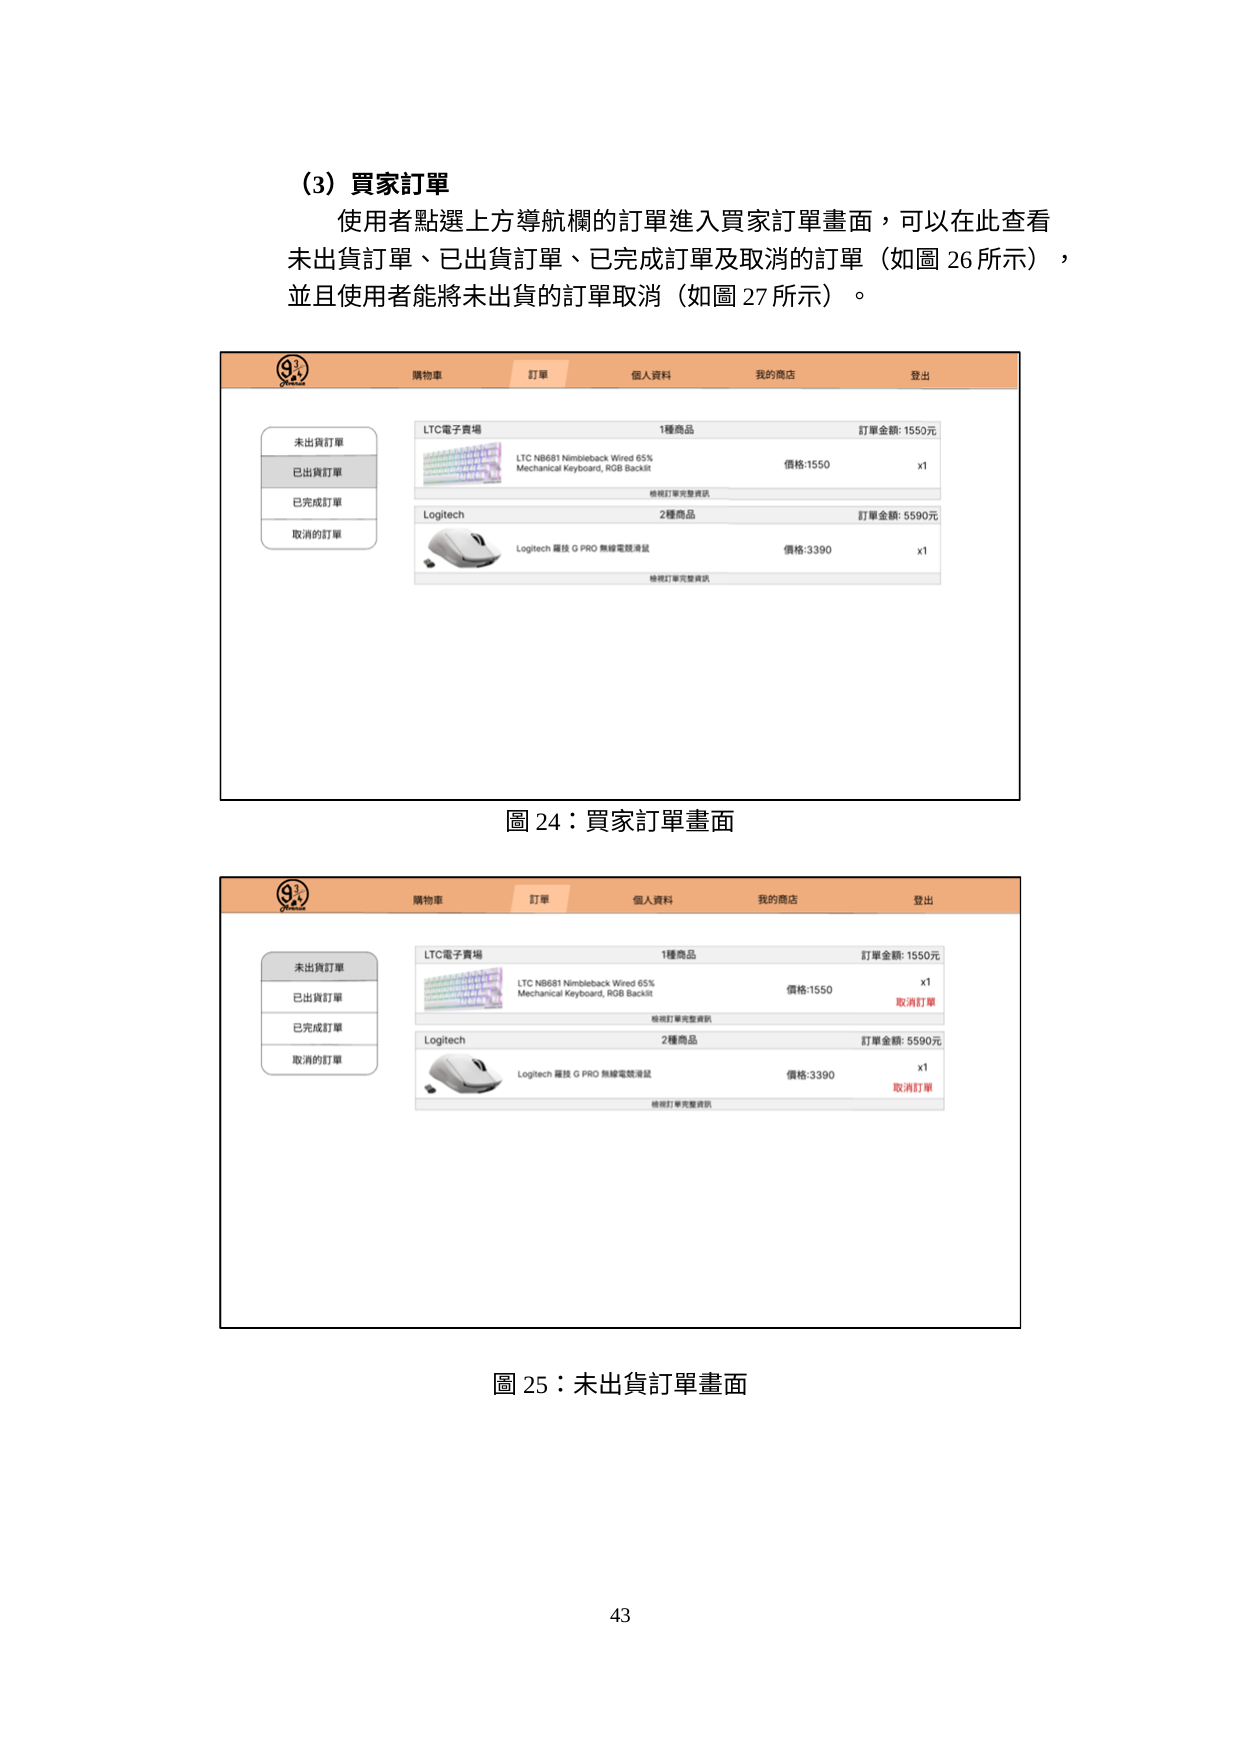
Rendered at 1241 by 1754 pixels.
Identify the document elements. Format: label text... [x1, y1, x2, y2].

picture [219, 351, 1021, 801]
picture [219, 876, 1022, 1329]
text 圖 25：未出貨訂單畫面 [187, 1364, 1053, 1401]
text 使用者點選上方導航欄的訂單進入買家訂單畫面，可以在此查看未出貨訂單、已出貨訂單、已完成訂單及取消的訂單（如圖26所示），並且使用者能將未出貨的訂單取消（如圖27所示）。 [287, 201, 1053, 314]
text （3）買家訂單 [237, 164, 1053, 201]
text 圖 24：買家訂單畫面 [187, 801, 1053, 839]
